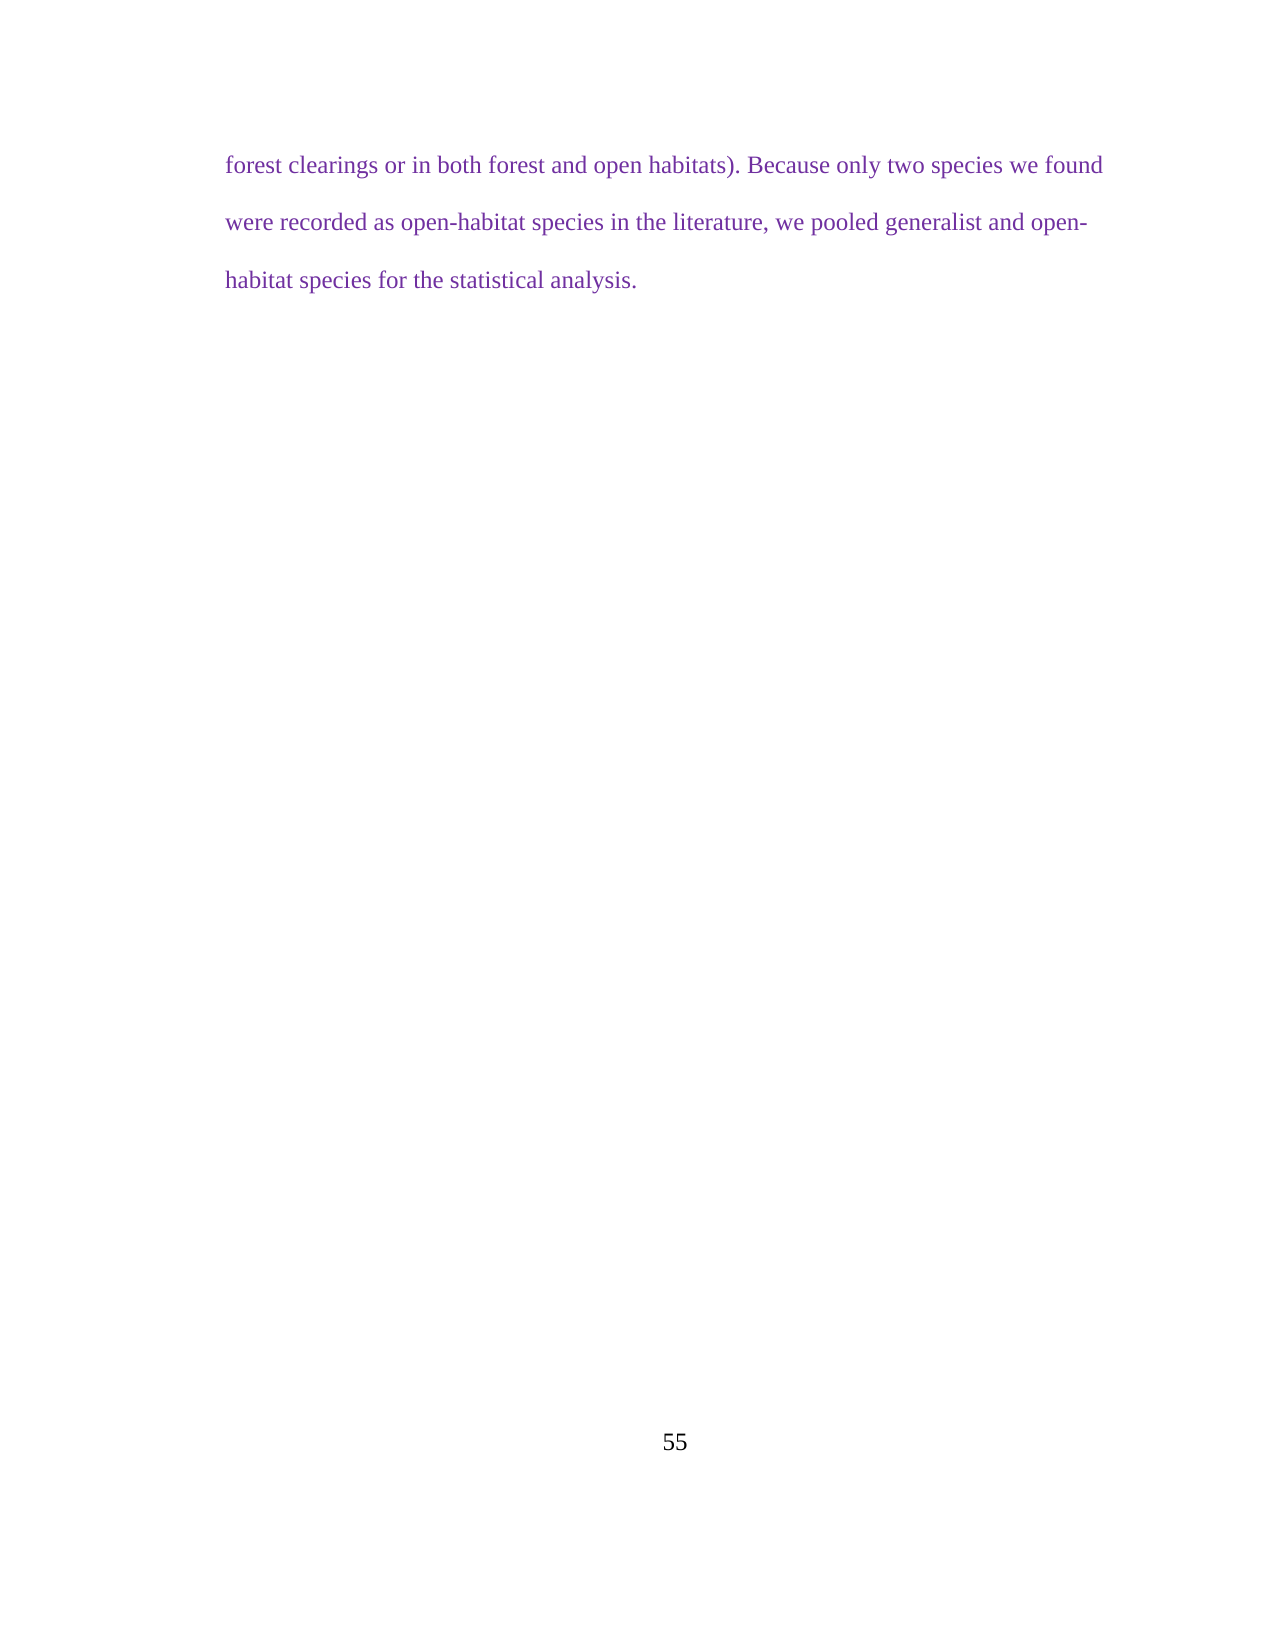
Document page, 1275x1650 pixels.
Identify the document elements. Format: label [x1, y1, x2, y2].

text [225, 150, 1125, 294]
